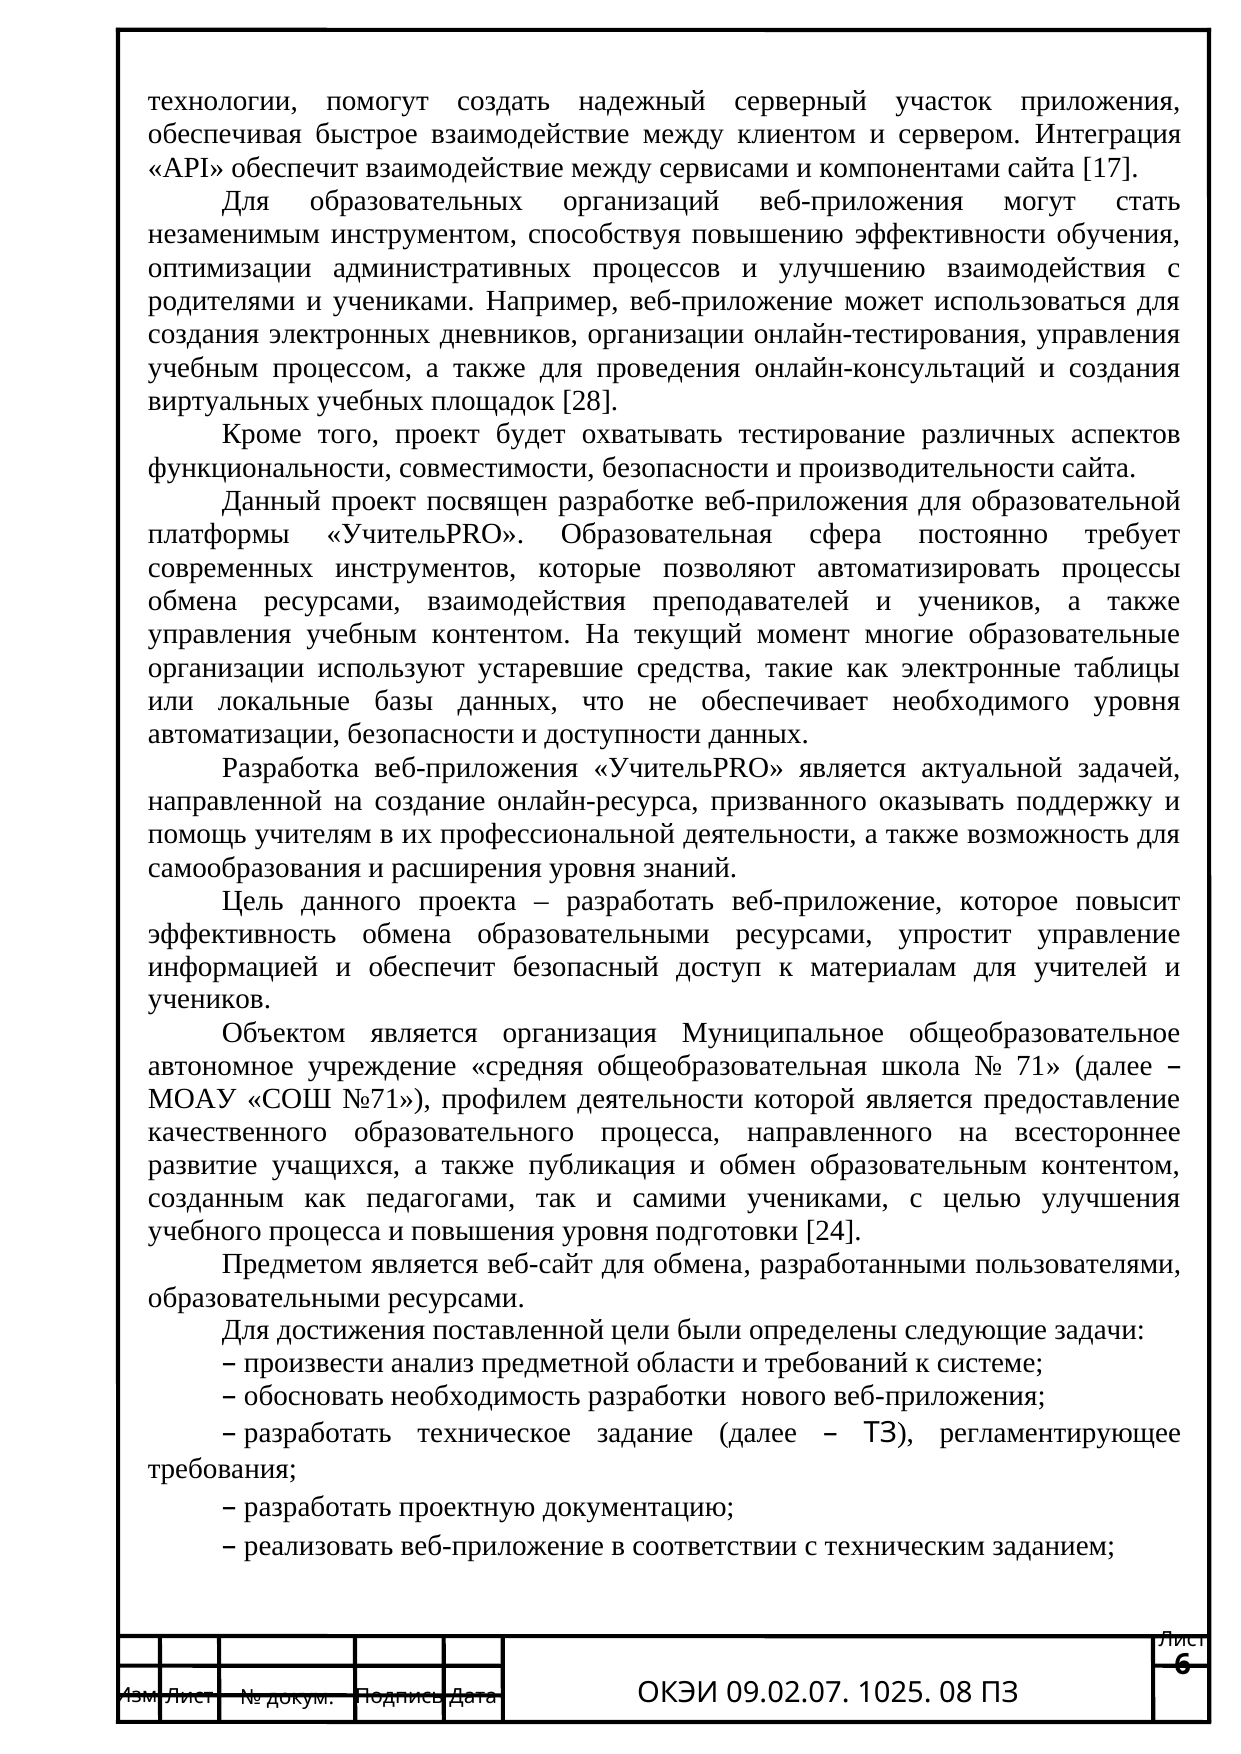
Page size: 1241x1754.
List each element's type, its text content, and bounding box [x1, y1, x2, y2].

text разработать техническое задание (далее – ТЗ), регламентирующее требования; [148, 1412, 1181, 1485]
text Кроме того, проект будет охватывать тестирование различных аспектов функциональности, совместимости, безопасности и производительности сайта. [148, 417, 1181, 484]
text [148, 84, 1181, 184]
text Цель данного проекта – разработать веб-приложение, которое повысит эффективность обмена образовательными ресурсами, упростит управление информацией и обеспечит безопасный доступ к материалам для учителей и учеников. [148, 884, 1181, 1016]
text Разработка веб-приложения «УчительPRO» является актуальной задачей, направленной на создание онлайн-ресурса, призванного оказывать поддержку и помощь учителям в их профессиональной деятельности, а также возможность для самообразования и расширения уровня знаний. [148, 751, 1181, 884]
text Данный проект посвящен разработке веб-приложения для образовательной платформы «УчительPRO». Образовательная сфера постоянно требует современных инструментов, которые позволяют автоматизировать процессы обмена ресурсами, взаимодействия преподавателей и учеников, а также управления учебным контентом. На текущий момент многие образовательные организации используют устаревшие средства, такие как электронные таблицы или локальные базы данных, что не обеспечивает необходимого уровня автоматизации, безопасности и доступности данных. [148, 484, 1181, 751]
text Предметом является веб-сайт для обмена, разработанными пользователями, образовательными ресурсами. [148, 1247, 1181, 1314]
text обосновать необходимость разработки нового веб-приложения; [148, 1379, 1181, 1412]
text разработать проектную документацию; [148, 1485, 1181, 1525]
text Для образовательных организаций веб-приложения могут стать незаменимым инструментом, способствуя повышению эффективности обучения, оптимизации административных процессов и улучшению взаимодействия с родителями и учениками. Например, веб-приложение может использоваться для создания электронных дневников, организации онлайн-тестирования, управления учебным процессом, а также для проведения онлайн-консультаций и создания виртуальных учебных площадок [28]. [148, 184, 1181, 417]
text реализовать веб-приложение в соответствии с техническим заданием; [148, 1525, 1181, 1564]
text Объектом является организация Муниципальное общеобразовательное автономное учреждение «средняя общеобразовательная школа № 71» (далее – МОАУ «СОШ №71»), профилем деятельности которой является предоставление качественного образовательного процесса, направленного на всестороннее развитие учащихся, а также публикация и обмен образовательным контентом, созданным как педагогами, так и самими учениками, с целью улучшения учебного процесса и повышения уровня подготовки [24]. [148, 1016, 1181, 1247]
text Для достижения поставленной цели были определены следующие задачи: [148, 1314, 1181, 1346]
text произвести анализ предметной области и требований к системе; [148, 1346, 1181, 1379]
